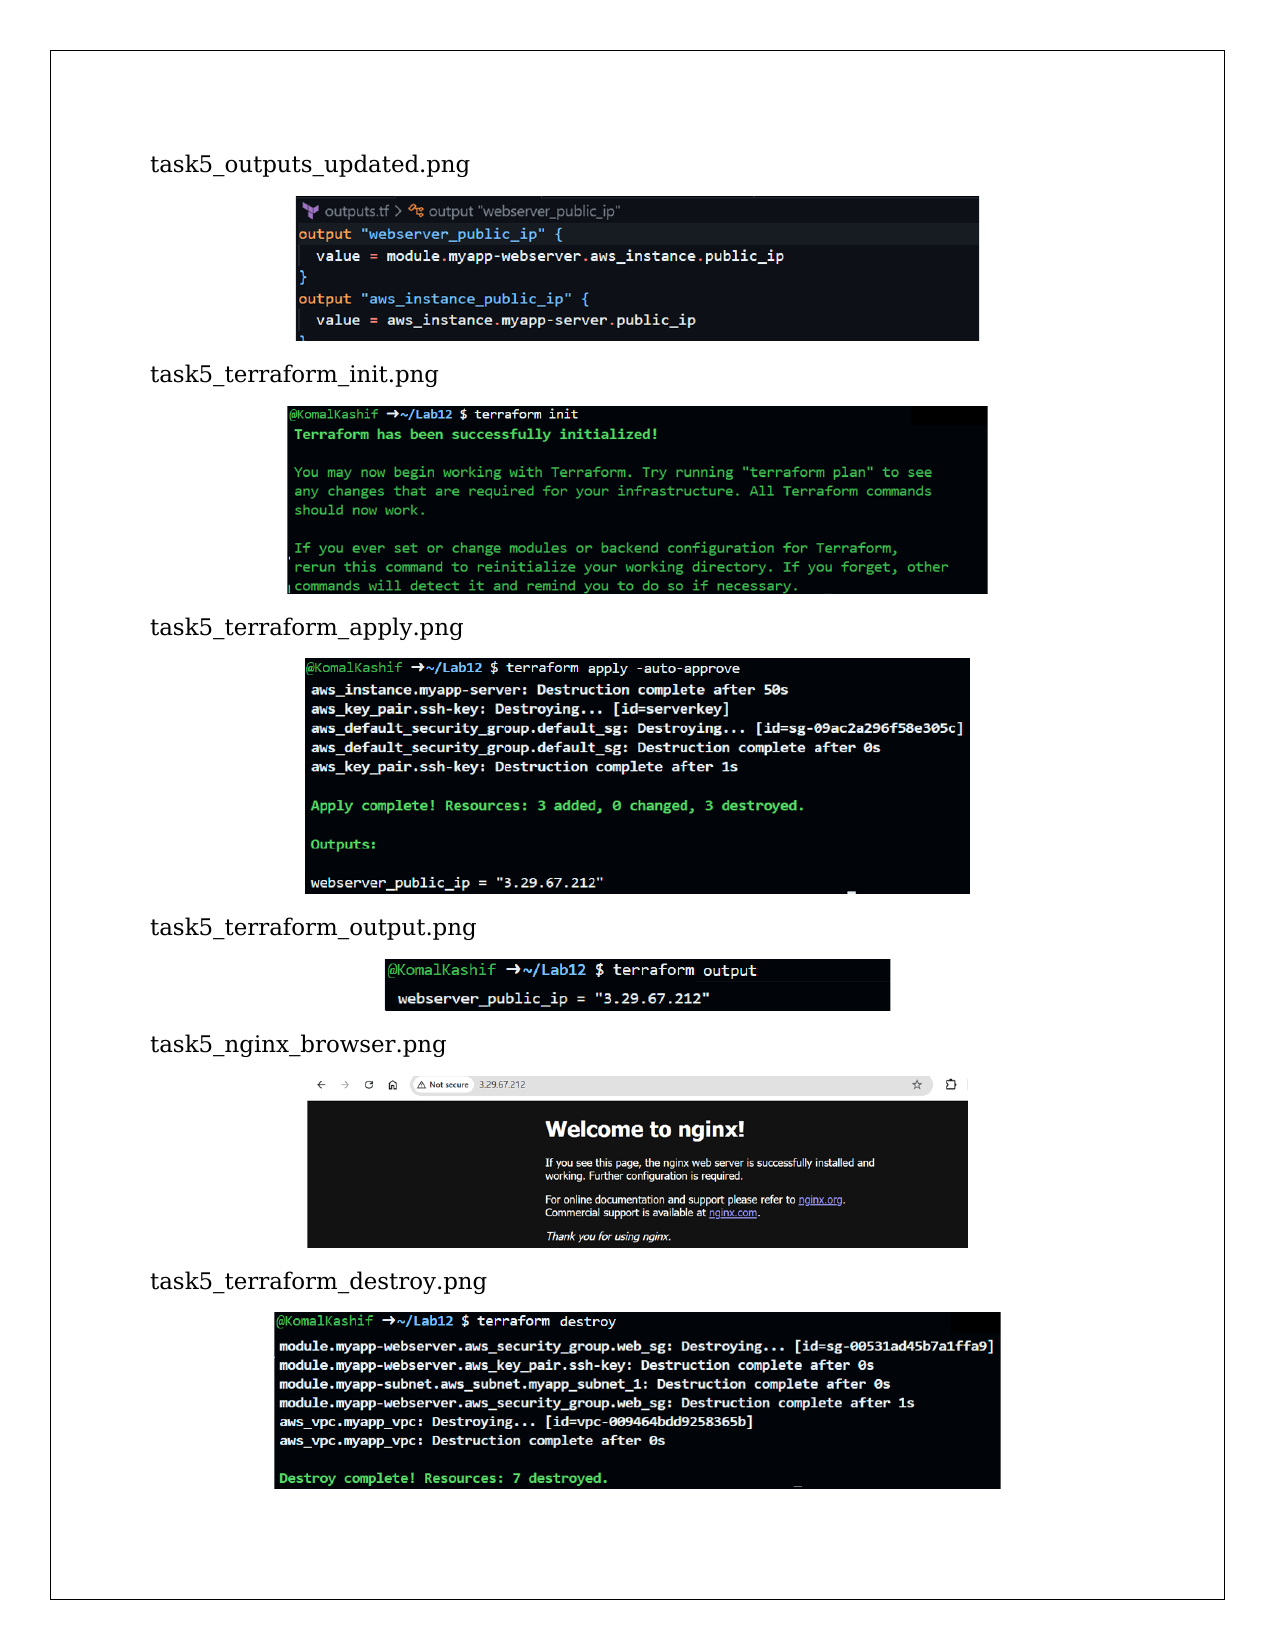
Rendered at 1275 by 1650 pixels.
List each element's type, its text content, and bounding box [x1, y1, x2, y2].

text task5_nginx_browser.png [150, 1029, 1125, 1057]
picture [305, 658, 970, 894]
picture [295, 196, 980, 341]
picture [307, 1076, 968, 1248]
text task5_outputs_updated.png [150, 150, 1125, 177]
text task5_terraform_output.png [150, 913, 1125, 940]
text task5_terraform_apply.png [150, 612, 1125, 640]
picture [384, 959, 891, 1011]
text task5_terraform_destroy.png [150, 1266, 1125, 1294]
text task5_terraform_init.png [150, 360, 1125, 387]
picture [274, 1312, 1001, 1489]
picture [287, 406, 988, 594]
